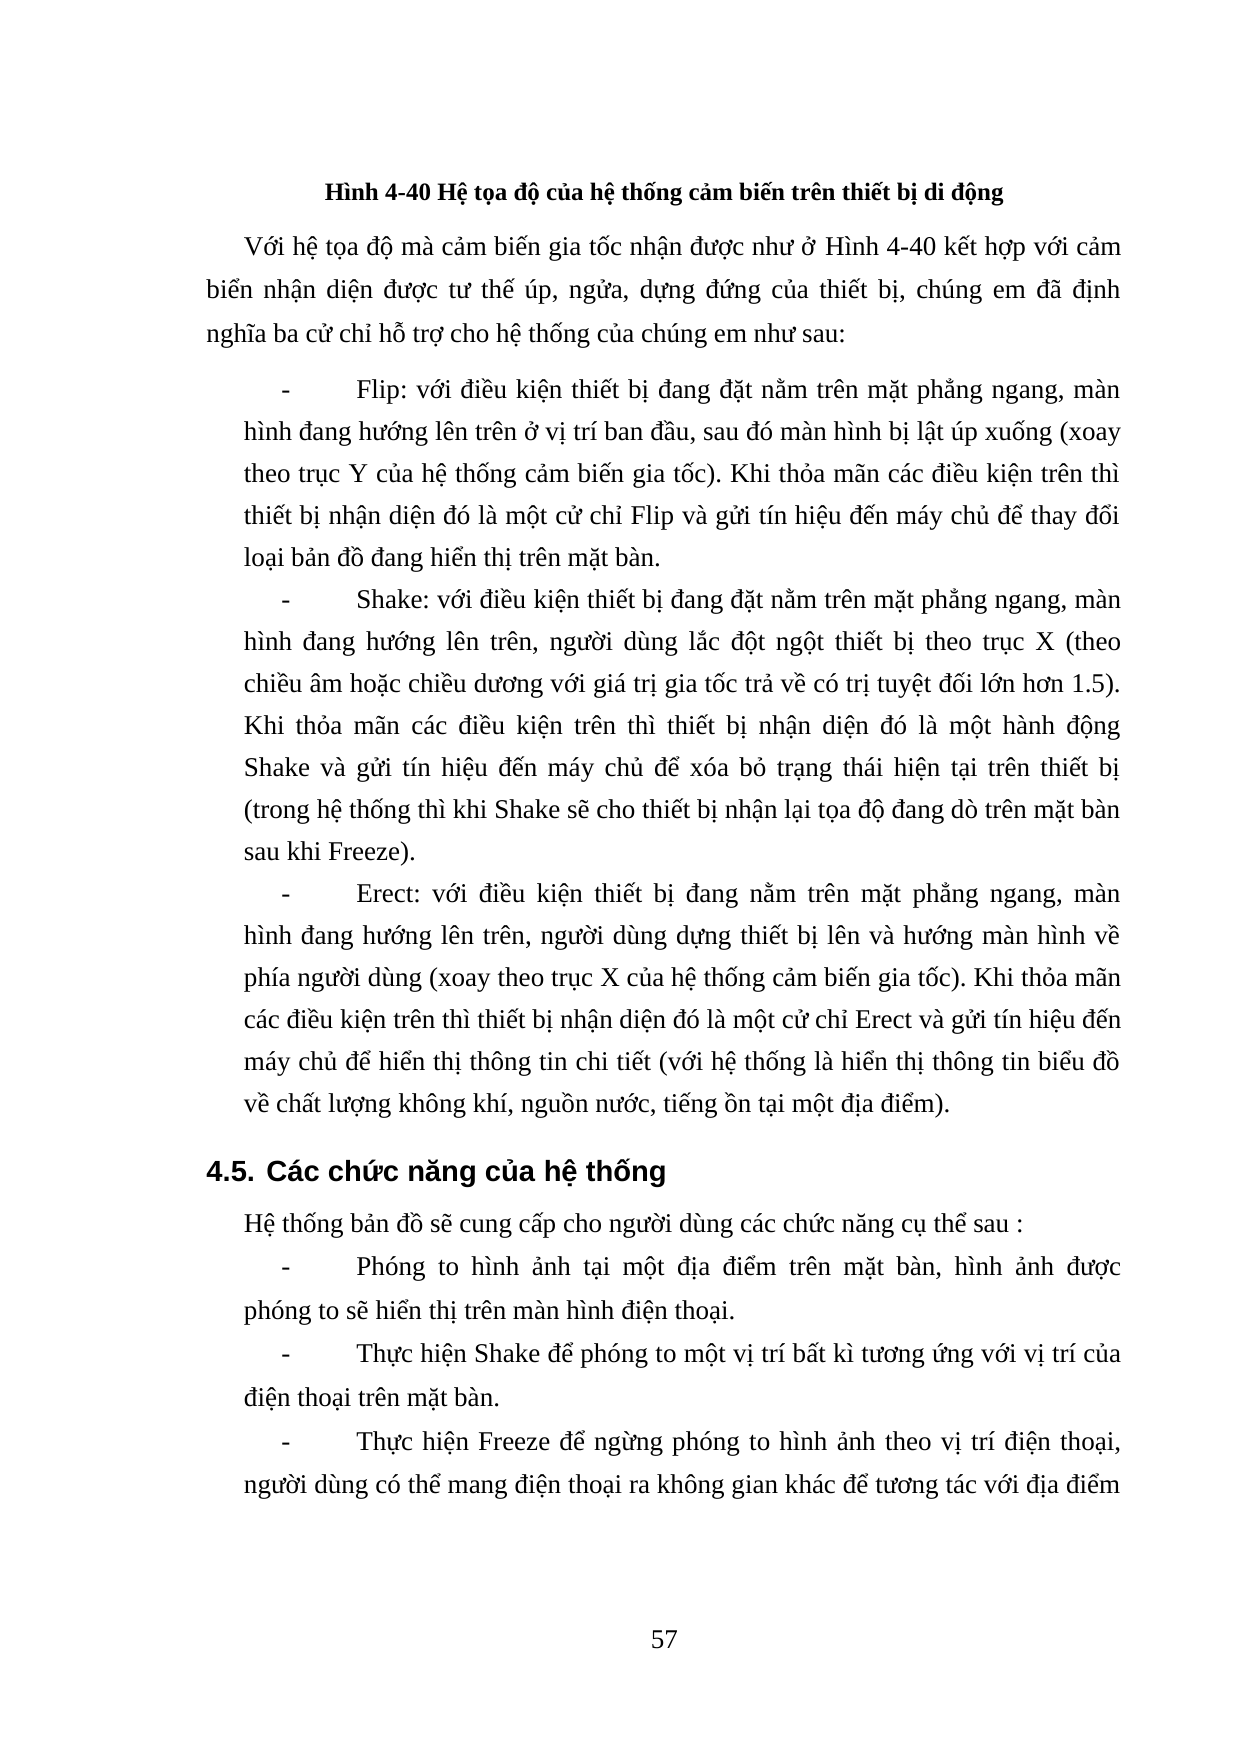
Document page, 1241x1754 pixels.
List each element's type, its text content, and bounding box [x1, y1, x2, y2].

text Shake: với điều kiện thiết bị đang đặt nằm trên mặt phẳng ngang, màn hình đang hướng lên trên, người dùng lắc đột ngột thiết bị theo trục X (theo chiều âm hoặc chiều dương với giá trị gia tốc trả về có trị tuyệt đối lớn hơn 1.5). Khi thỏa mãn các điều kiện trên thì thiết bị nhận diện đó là một hành động Shake và gửi tín hiệu đến máy chủ để xóa bỏ trạng thái hiện tại trên thiết bị (trong hệ thống thì khi Shake sẽ cho thiết bị nhận lại tọa độ đang dò trên mặt bàn sau khi Freeze). [244, 583, 1122, 866]
text Hệ thống bản đồ sẽ cung cấp cho người dùng các chức năng cụ thể sau : [206, 1207, 1122, 1238]
text Phóng to hình ảnh tại một địa điểm trên mặt bàn, hình ảnh được phóng to sẽ hiển thị trên màn hình điện thoại. [244, 1250, 1122, 1325]
subtitle Các chức năng của hệ thống [206, 1154, 1122, 1187]
text Erect: với điều kiện thiết bị đang nằm trên mặt phẳng ngang, màn hình đang hướng lên trên, người dùng dựng thiết bị lên và hướng màn hình về phía người dùng (xoay theo trục X của hệ thống cảm biến gia tốc). Khi thỏa mãn các điều kiện trên thì thiết bị nhận diện đó là một cử chỉ Erect và gửi tín hiệu đến máy chủ để hiển thị thông tin chi tiết (với hệ thống là hiển thị thông tin biểu đồ về chất lượng không khí, nguồn nước, tiếng ồn tại một địa điểm). [244, 877, 1122, 1118]
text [244, 1424, 1122, 1499]
text Thực hiện Shake để phóng to một vị trí bất kì tương ứng với vị trí của điện thoại trên mặt bàn. [244, 1337, 1122, 1412]
text Flip: với điều kiện thiết bị đang đặt nằm trên mặt phẳng ngang, màn hình đang hướng lên trên ở vị trí ban đầu, sau đó màn hình bị lật úp xuống (xoay theo trục Y của hệ thống cảm biến gia tốc). Khi thỏa mãn các điều kiện trên thì thiết bị nhận diện đó là một cử chỉ Flip và gửi tín hiệu đến máy chủ để thay đổi loại bản đồ đang hiển thị trên mặt bàn. [244, 373, 1122, 572]
